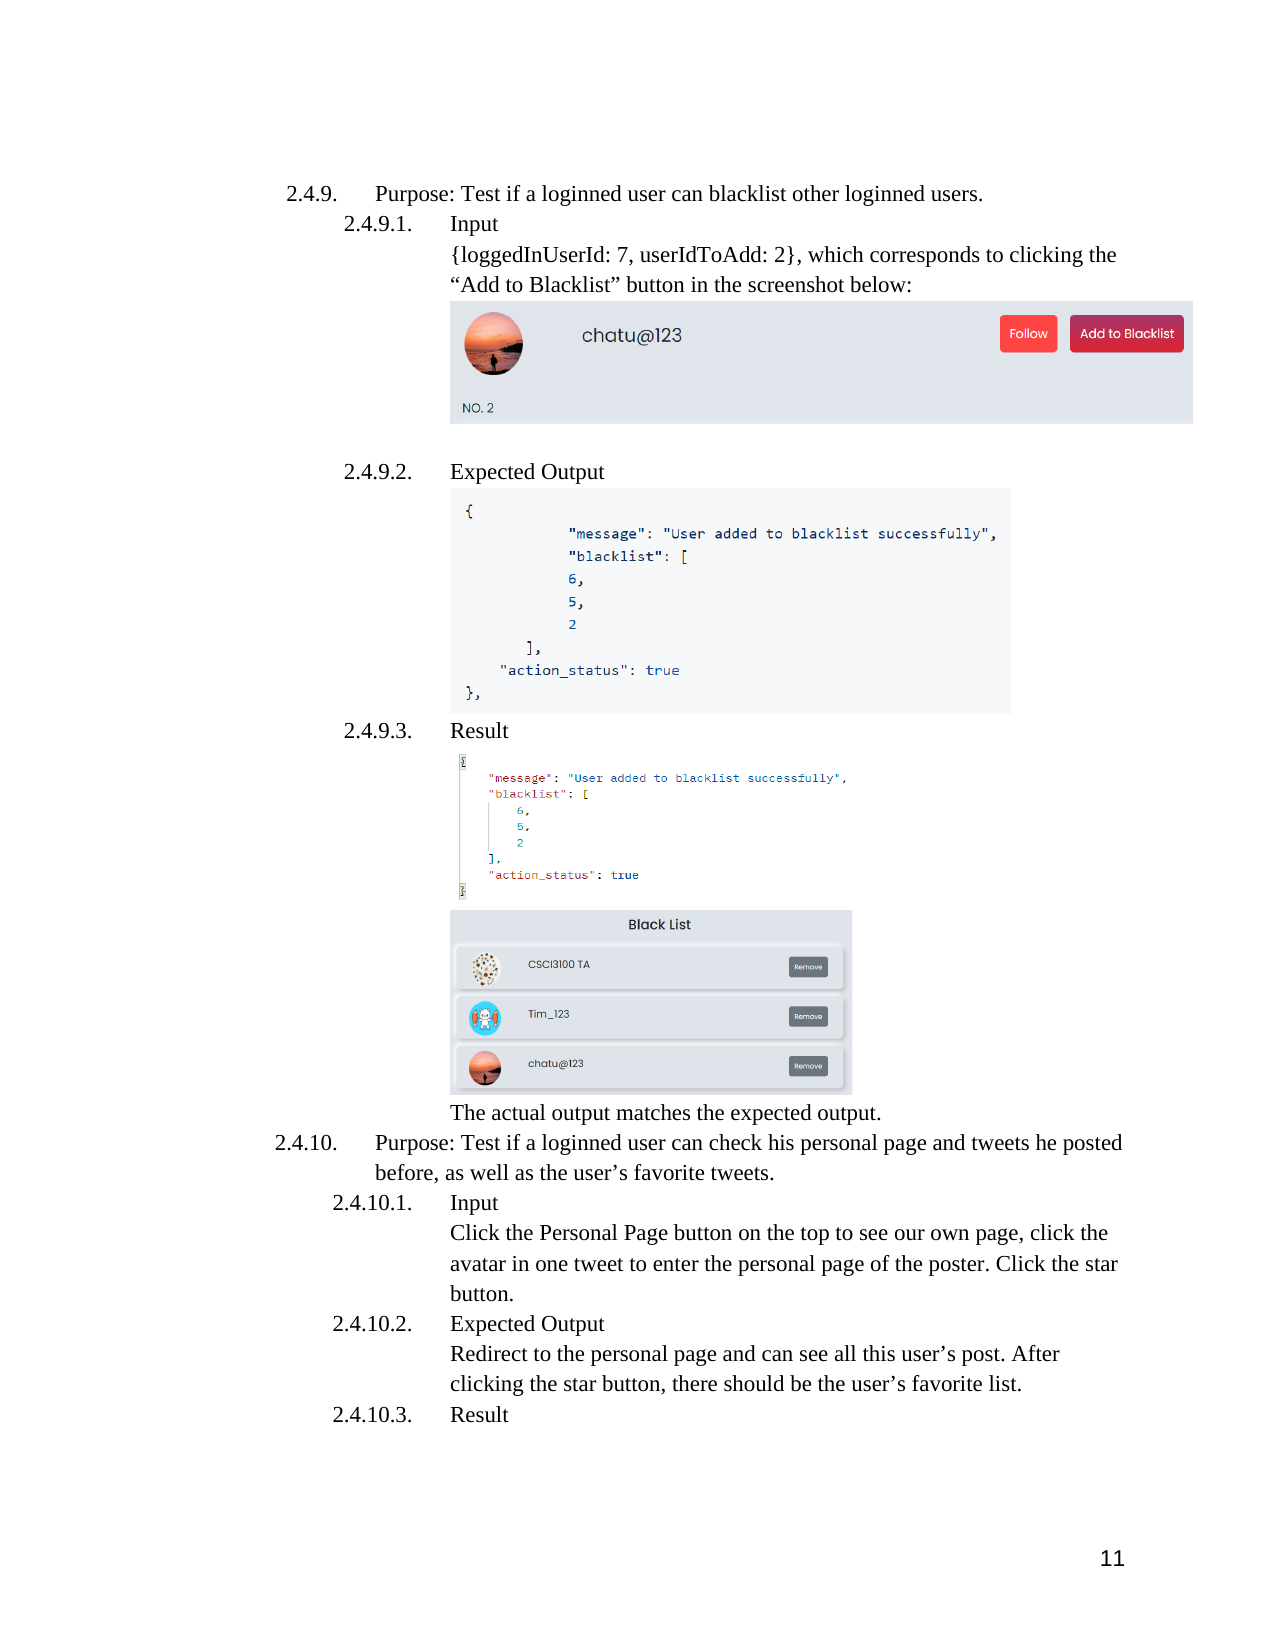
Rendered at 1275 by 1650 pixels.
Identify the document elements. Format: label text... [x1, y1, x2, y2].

list Result [412, 1401, 1125, 1427]
text Redirect to the personal page and can see all this user’s post. After clicking the star button, there should be the user’s favorite list. [450, 1340, 1125, 1397]
list Input [412, 1189, 1125, 1216]
list Input [412, 210, 1125, 237]
text Click the Personal Page button on the top to see our own page, click the avatar in one tweet to enter the personal page of the poster. Click the star button. [450, 1219, 1125, 1306]
list Purpose: Test if a loginned user can blacklist other loginned users. [337, 180, 1125, 207]
list Result [412, 717, 1125, 743]
picture [450, 488, 1012, 714]
list Purpose: Test if a loginned user can check his personal page and tweets he posted before, as well as the user’s favorite tweets. [337, 1129, 1125, 1185]
list Expected Output [412, 458, 1125, 484]
text {loggedInUserId: 7, userIdToAdd: 2}, which corresponds to clicking the “Add to Blacklist” button in the screenshot below: [450, 241, 1125, 297]
list Expected Output [412, 1310, 1125, 1336]
text The actual output matches the expected output. [450, 1098, 1125, 1125]
picture [450, 747, 854, 907]
picture [450, 301, 1193, 424]
picture [450, 910, 853, 1095]
